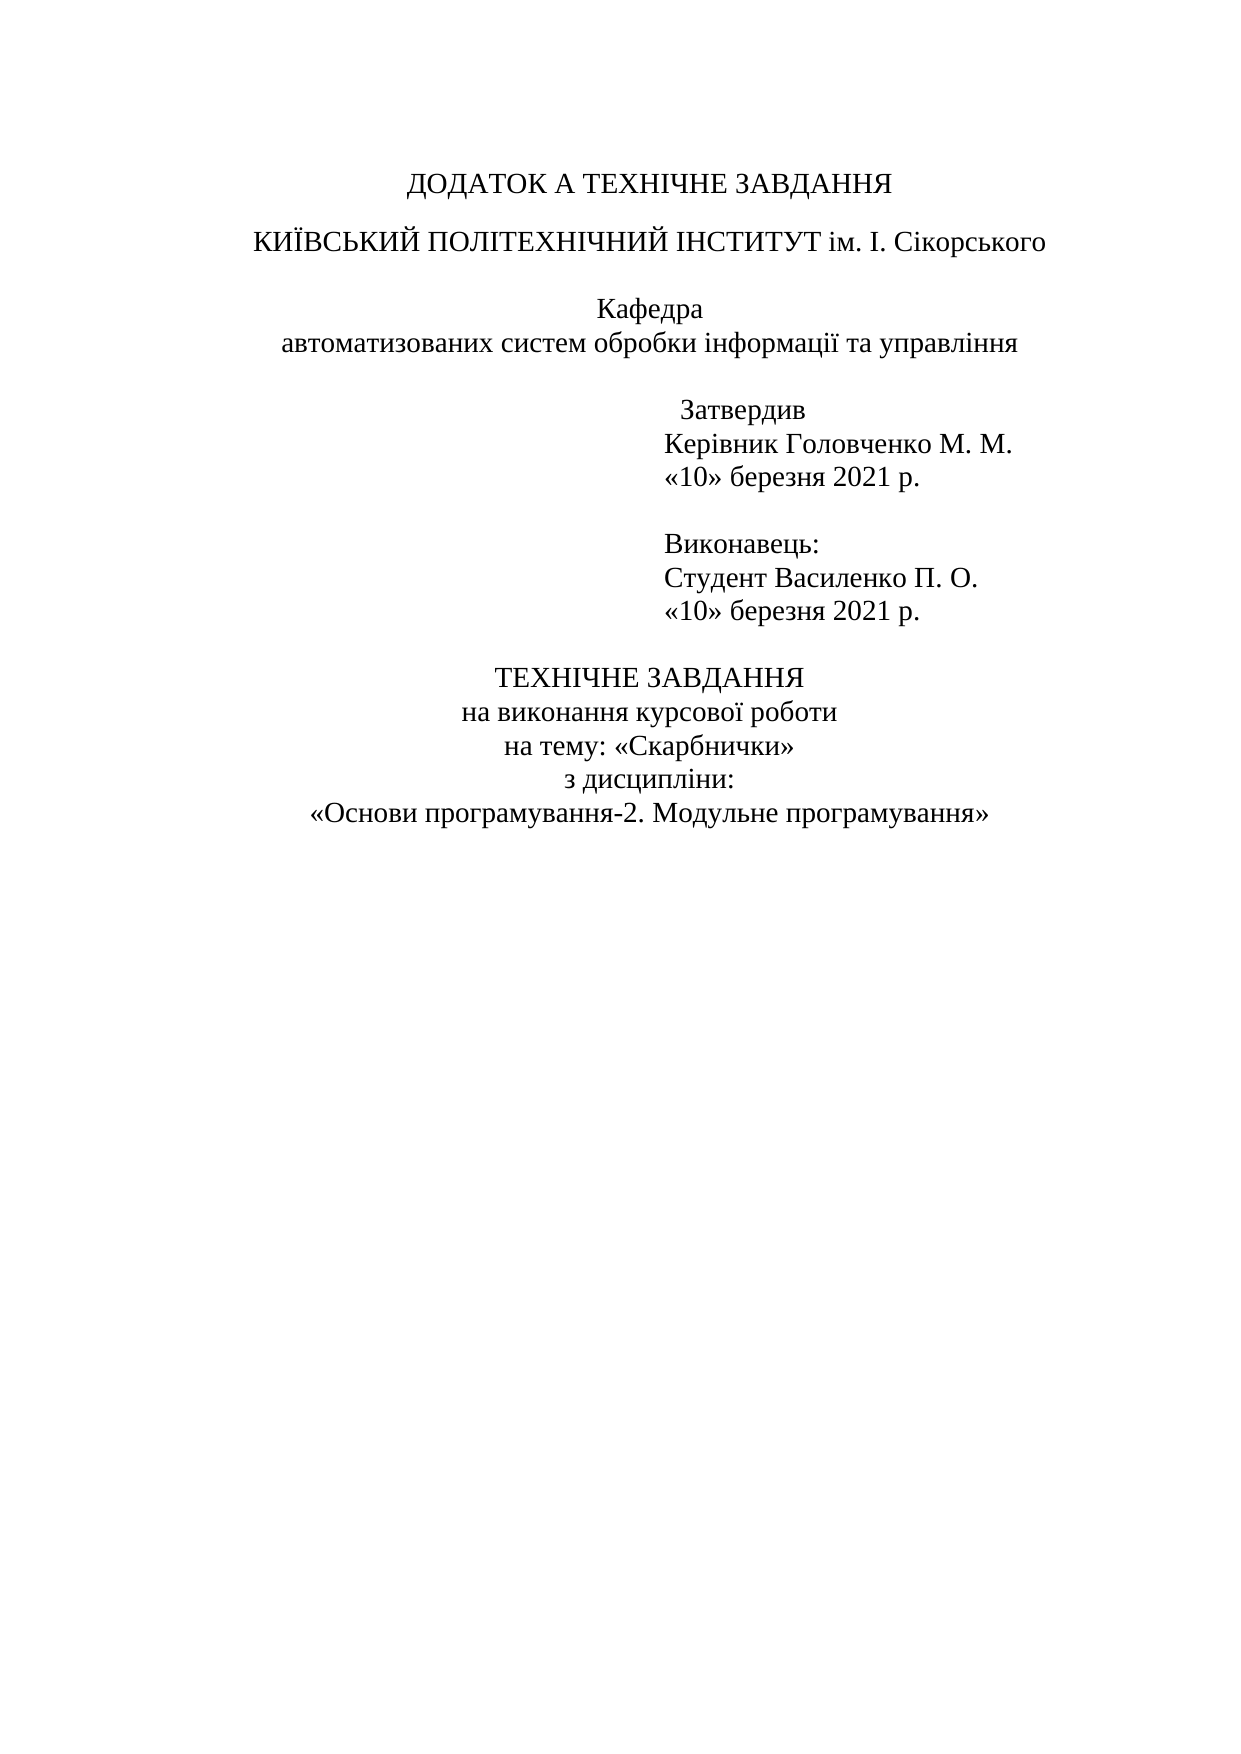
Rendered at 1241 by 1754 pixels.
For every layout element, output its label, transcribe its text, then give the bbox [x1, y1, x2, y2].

text Затвердив [590, 359, 1152, 426]
text «10» березня 2021 р. [590, 459, 1152, 493]
text Додаток А Технічне завдання [148, 166, 1152, 199]
text КИЇВСЬКИЙ ПОЛІТЕХНІЧНИЙ ІНСТИТУТ ім. І. Сікорського [148, 224, 1152, 258]
text «Основи програмування-2. Модульне програмування» [148, 795, 1151, 828]
text Студент Василенко П. О. [590, 560, 1152, 593]
text ТЕХНІЧНЕ ЗАВДАННЯ [148, 661, 1151, 694]
text Керівник Головченко М. М. [590, 426, 1152, 459]
text автоматизованих систем обробки інформації та управління [148, 325, 1152, 359]
text на тему: «Скарбнички» [148, 728, 1151, 761]
text Виконавець: [590, 526, 1152, 560]
text Кафедра [148, 292, 1152, 325]
text на виконання курсової роботи [148, 694, 1151, 728]
text «10» березня 2021 р. [590, 593, 1152, 627]
text з дисципліни: [148, 761, 1151, 795]
